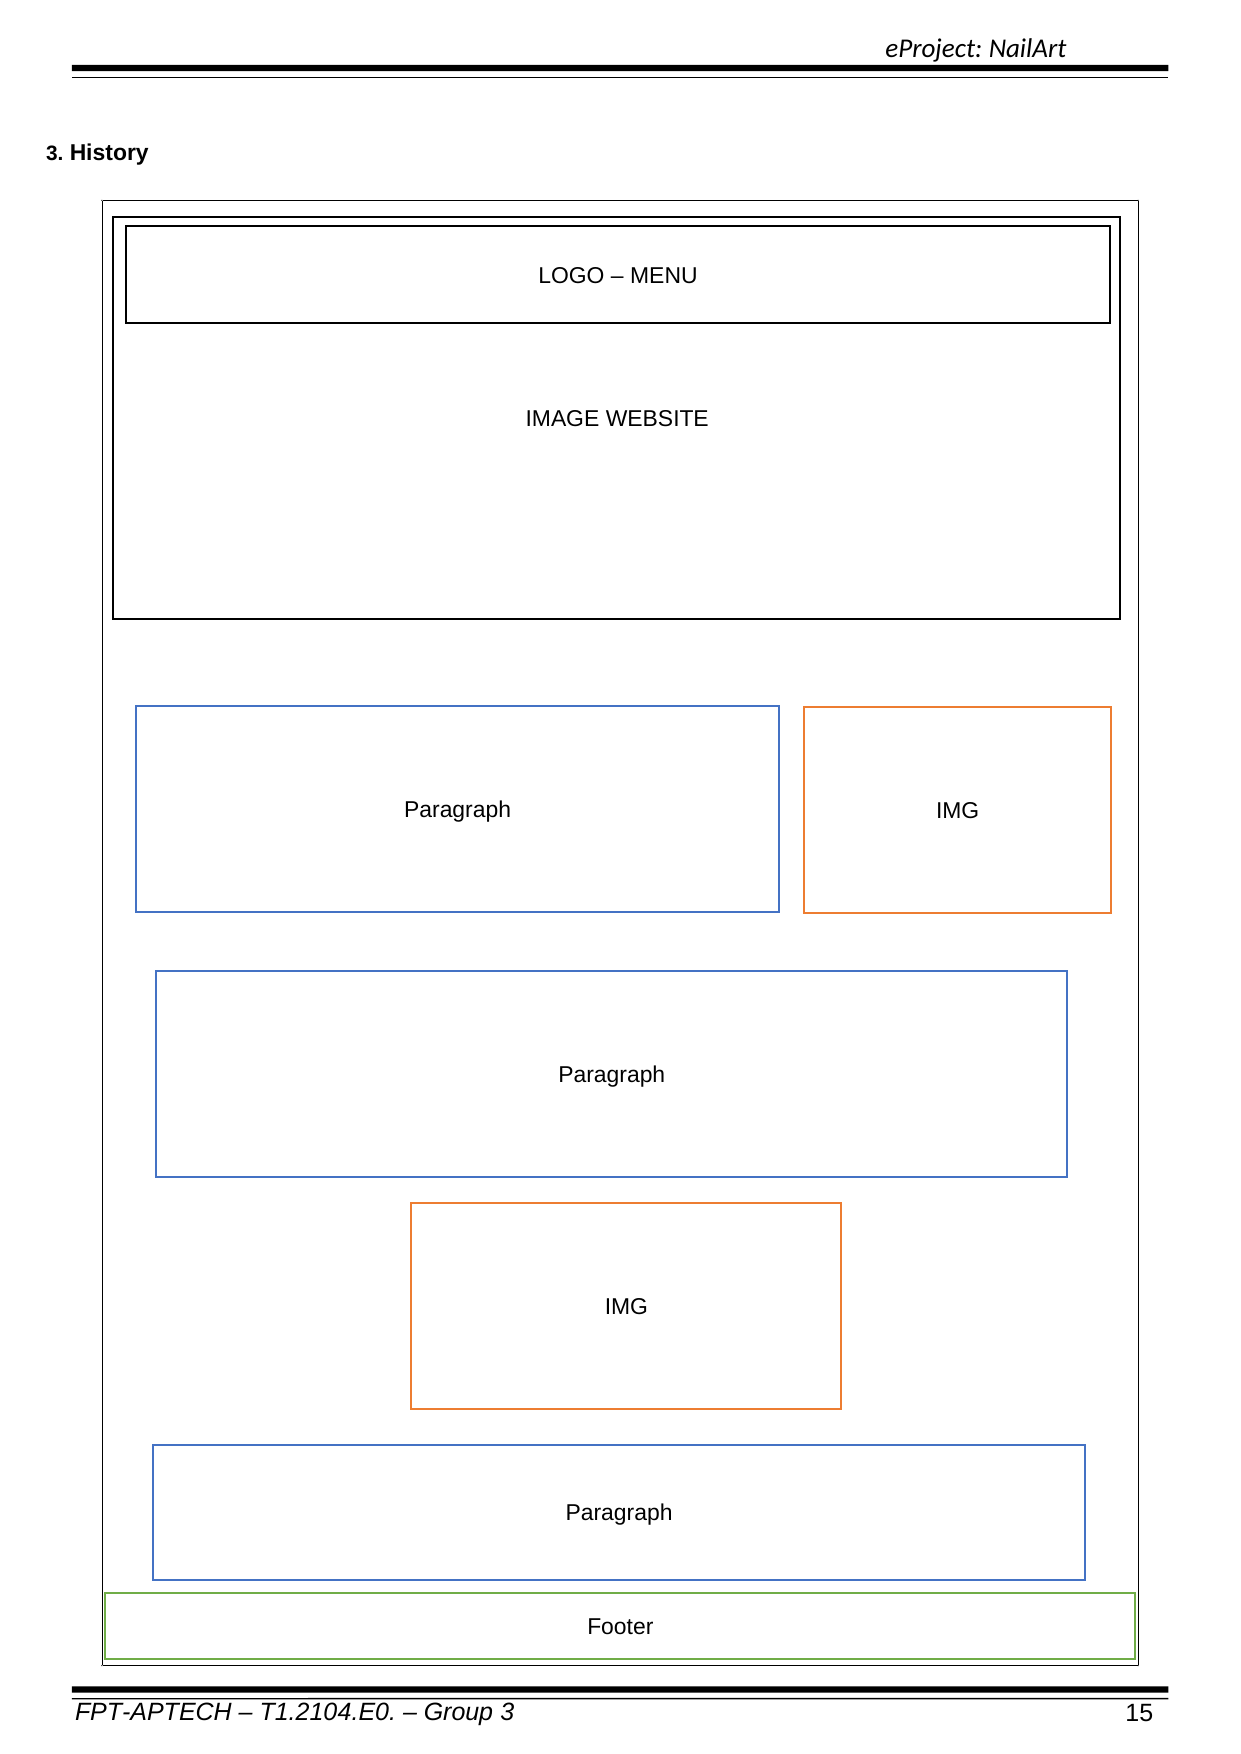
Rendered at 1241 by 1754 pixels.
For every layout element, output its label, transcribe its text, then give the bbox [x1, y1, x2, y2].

text 3. History [46, 139, 1203, 166]
